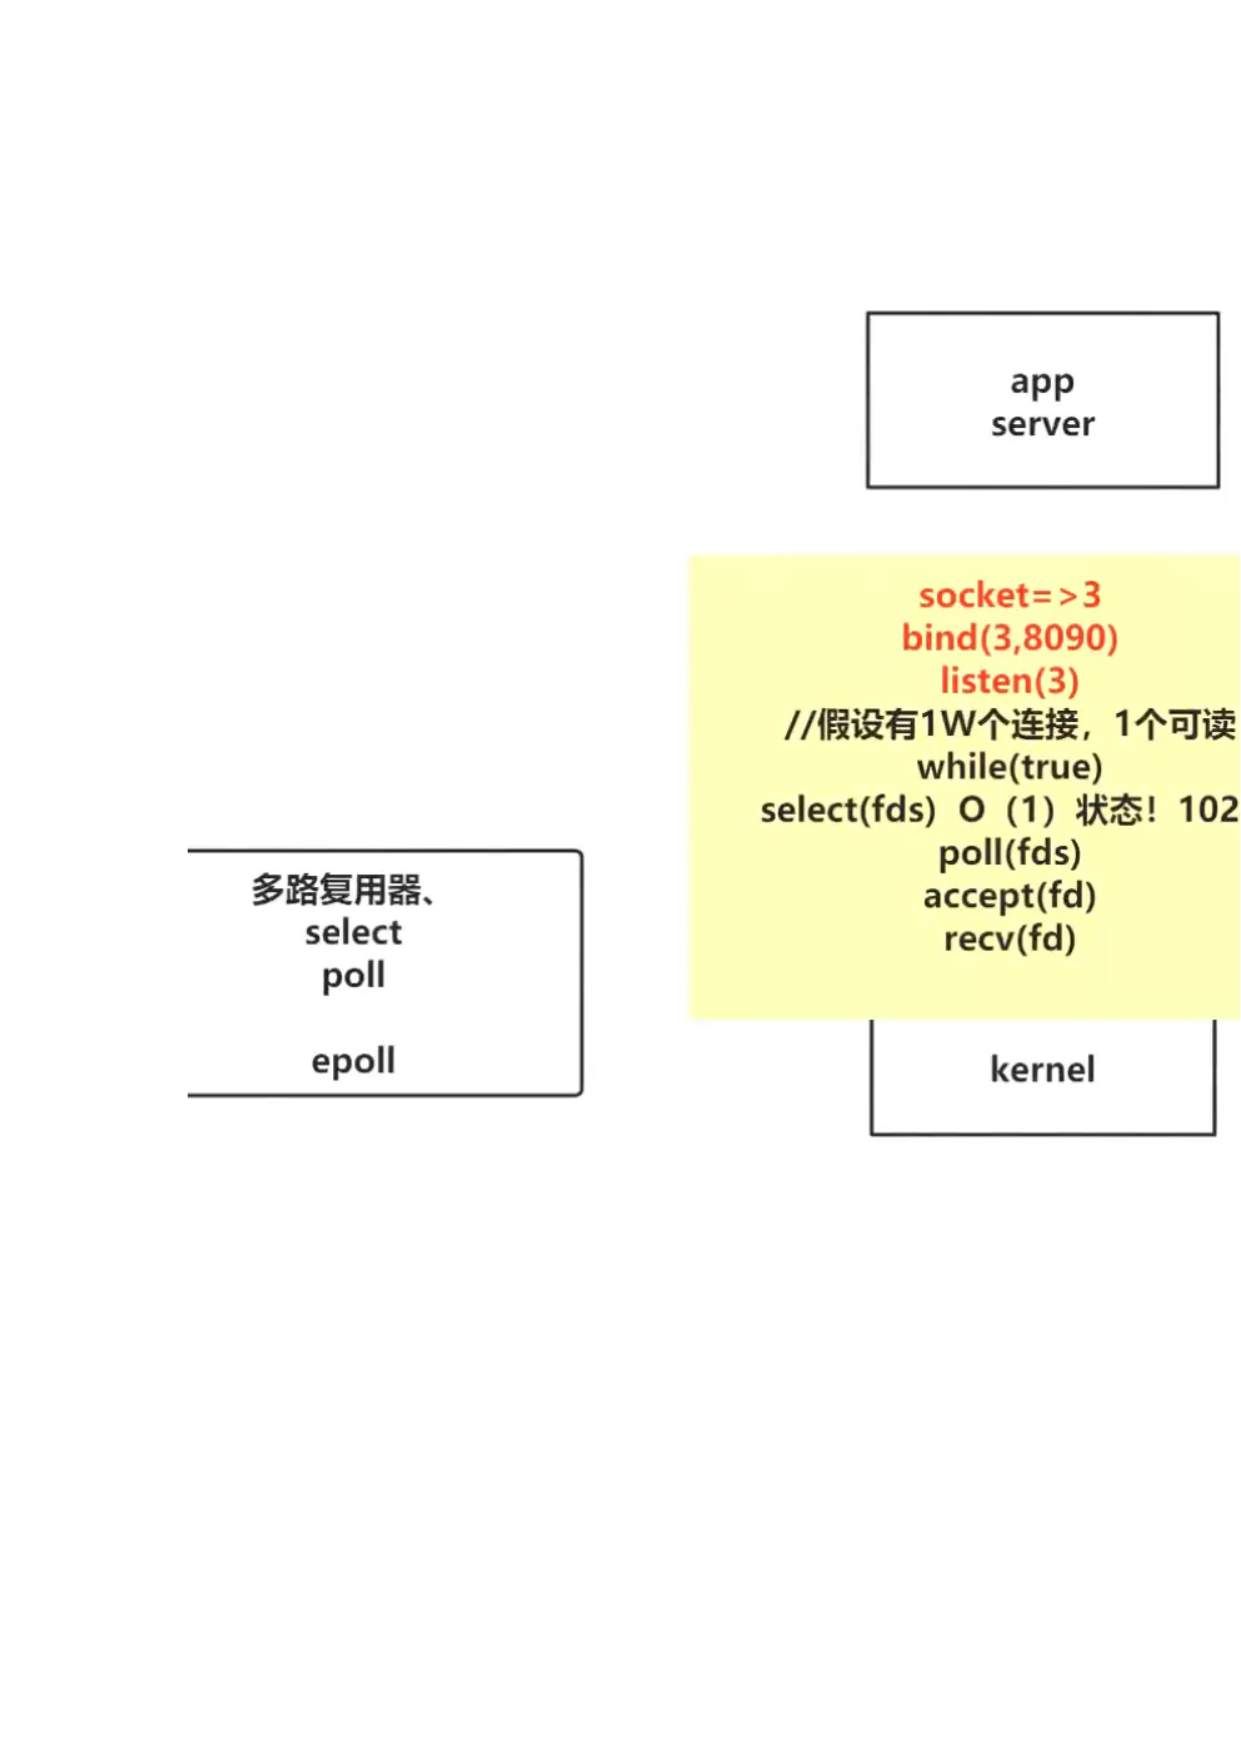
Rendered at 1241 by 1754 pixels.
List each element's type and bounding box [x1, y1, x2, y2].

picture [187, 150, 1241, 1190]
